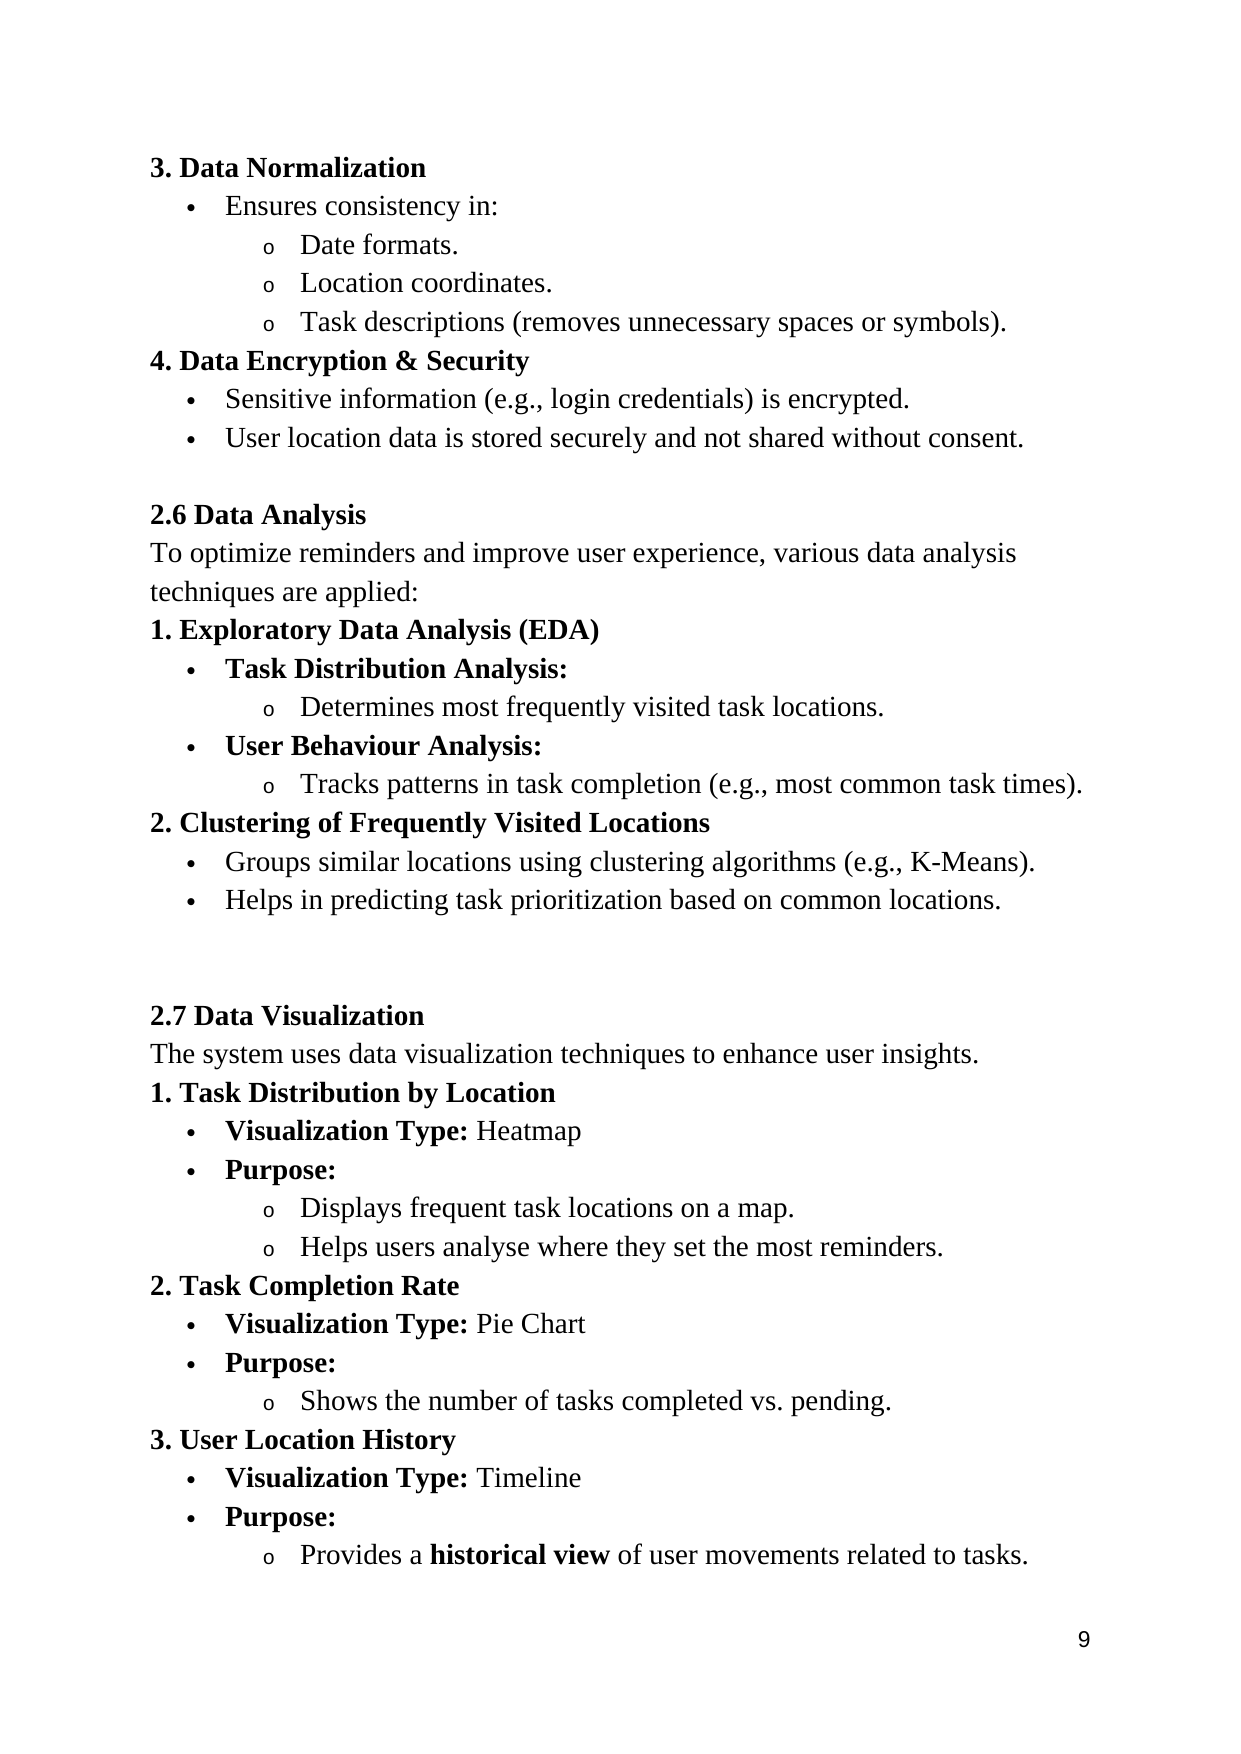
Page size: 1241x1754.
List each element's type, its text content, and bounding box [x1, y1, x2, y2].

list Visualization Type: Timeline [187, 1460, 1090, 1494]
list Visualization Type: Pie Chart [187, 1306, 1090, 1340]
text 4. Data Encryption & Security [150, 343, 1090, 376]
list Shows the number of tasks completed vs. pending. [262, 1383, 1090, 1417]
text 3. User Location History [150, 1422, 1090, 1455]
text 2. Clustering of Frequently Visited Locations [150, 805, 1090, 839]
list Displays frequent task locations on a map. [262, 1191, 1090, 1224]
text 2.6 Data Analysis [150, 497, 1090, 530]
list Purpose: [187, 1345, 1090, 1378]
list Determines most frequently visited task locations. [262, 689, 1090, 723]
list Purpose: [187, 1152, 1090, 1186]
list Location coordinates. [262, 266, 1090, 299]
list Date formats. [262, 227, 1090, 261]
list Provides a historical view of user movements related to tasks. [262, 1537, 1090, 1571]
text 3. Data Normalization [150, 150, 1090, 183]
list Ensures consistency in: [187, 188, 1090, 222]
list Helps in predicting task prioritization based on common locations. [187, 882, 1090, 916]
list Helps users analyse where they set the most reminders. [262, 1229, 1090, 1263]
text 1. Task Distribution by Location [150, 1075, 1090, 1108]
list User Behaviour Analysis: [187, 728, 1090, 762]
list Purpose: [187, 1499, 1090, 1532]
text 1. Exploratory Data Analysis (EDA) [150, 612, 1090, 646]
list Tracks patterns in task completion (e.g., most common task times). [262, 767, 1090, 800]
list Groups similar locations using clustering algorithms (e.g., K-Means). [187, 844, 1090, 877]
list Sensitive information (e.g., login credentials) is encrypted. [187, 381, 1090, 415]
text The system uses data visualization techniques to enhance user insights. [150, 1036, 1090, 1070]
text To optimize reminders and improve user experience, various data analysis techniques are applied: [150, 535, 1090, 607]
text 2.7 Data Visualization [150, 998, 1090, 1031]
list Task Distribution Analysis: [187, 651, 1090, 684]
text 2. Task Completion Rate [150, 1268, 1090, 1301]
list Visualization Type: Heatmap [187, 1113, 1090, 1147]
list Task descriptions (removes unnecessary spaces or symbols). [262, 304, 1090, 338]
list User location data is stored securely and not shared without consent. [187, 420, 1090, 453]
